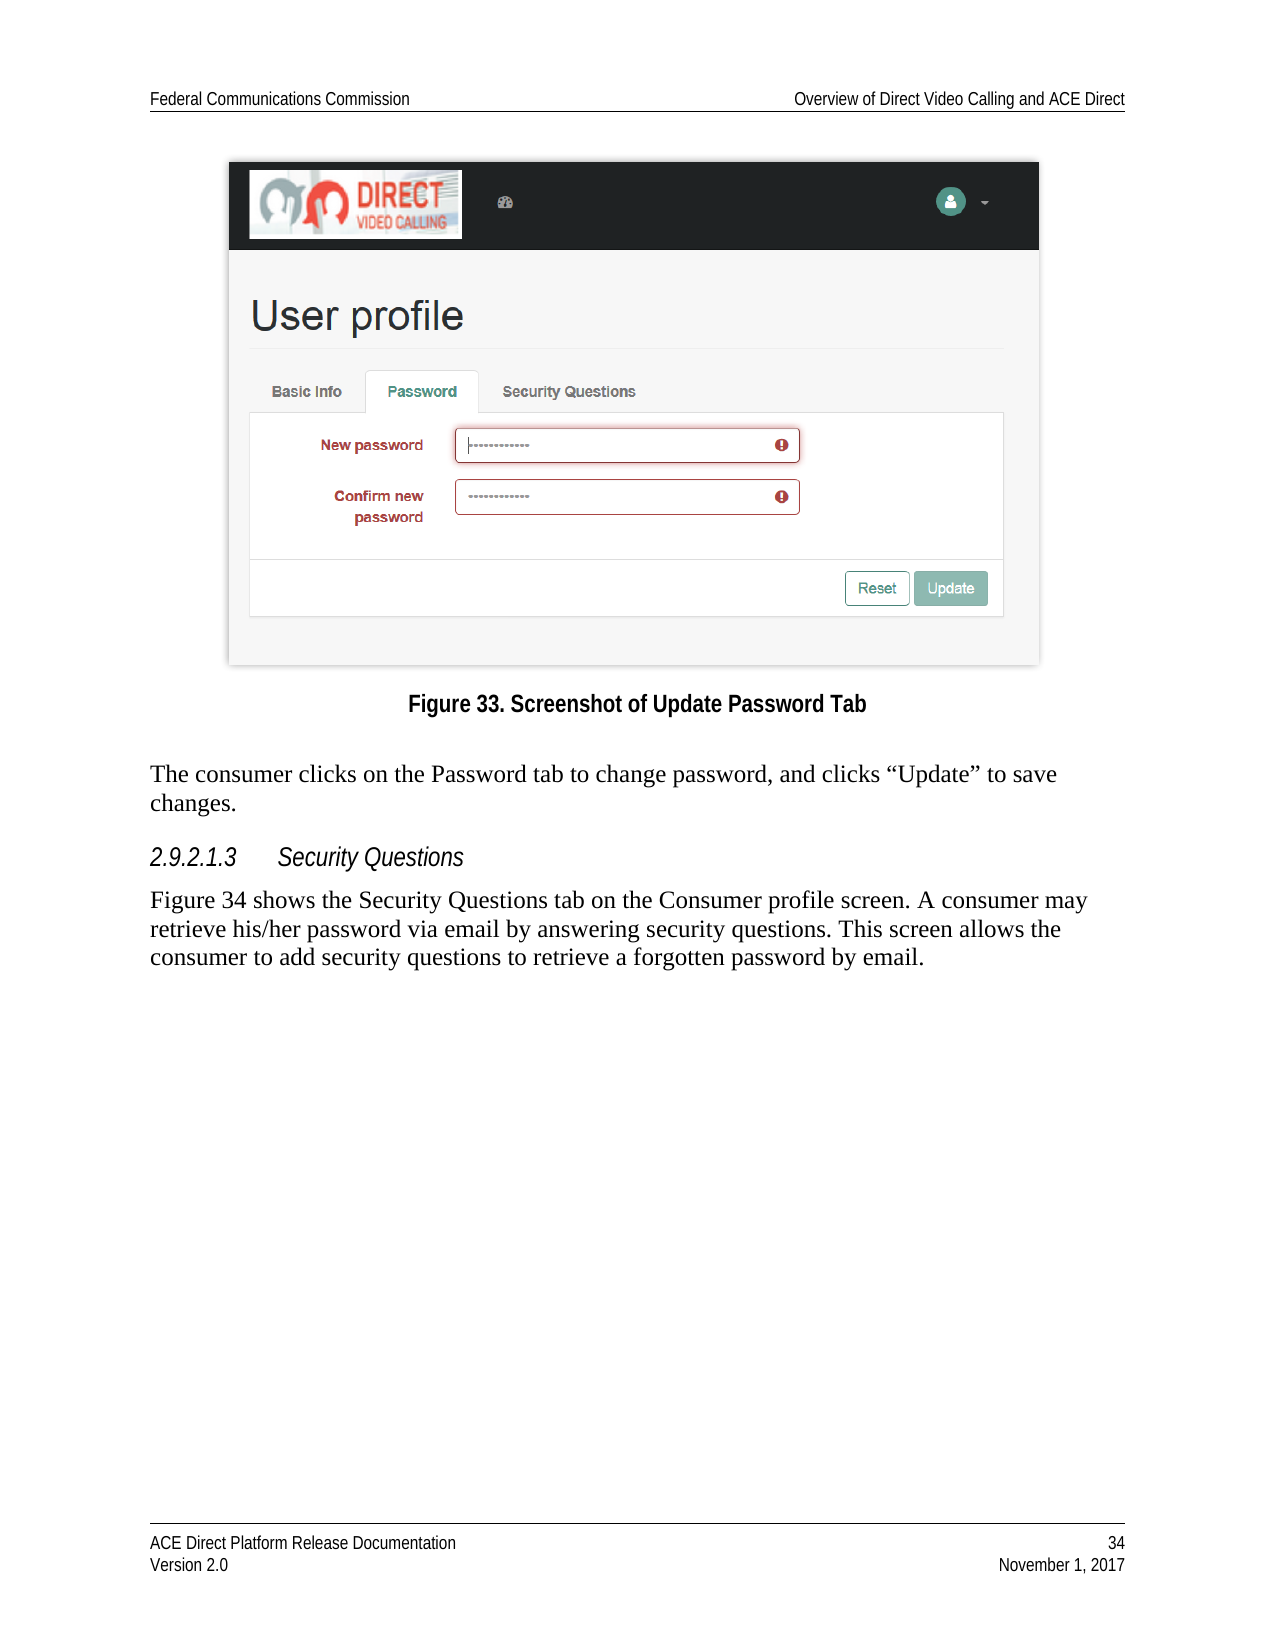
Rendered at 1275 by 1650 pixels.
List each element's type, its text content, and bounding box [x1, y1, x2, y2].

subtitle Security Questions [150, 841, 1125, 872]
text The consumer clicks on the Password tab to change password, and clicks “Update” to save changes. [150, 759, 1125, 816]
picture [229, 162, 1039, 665]
